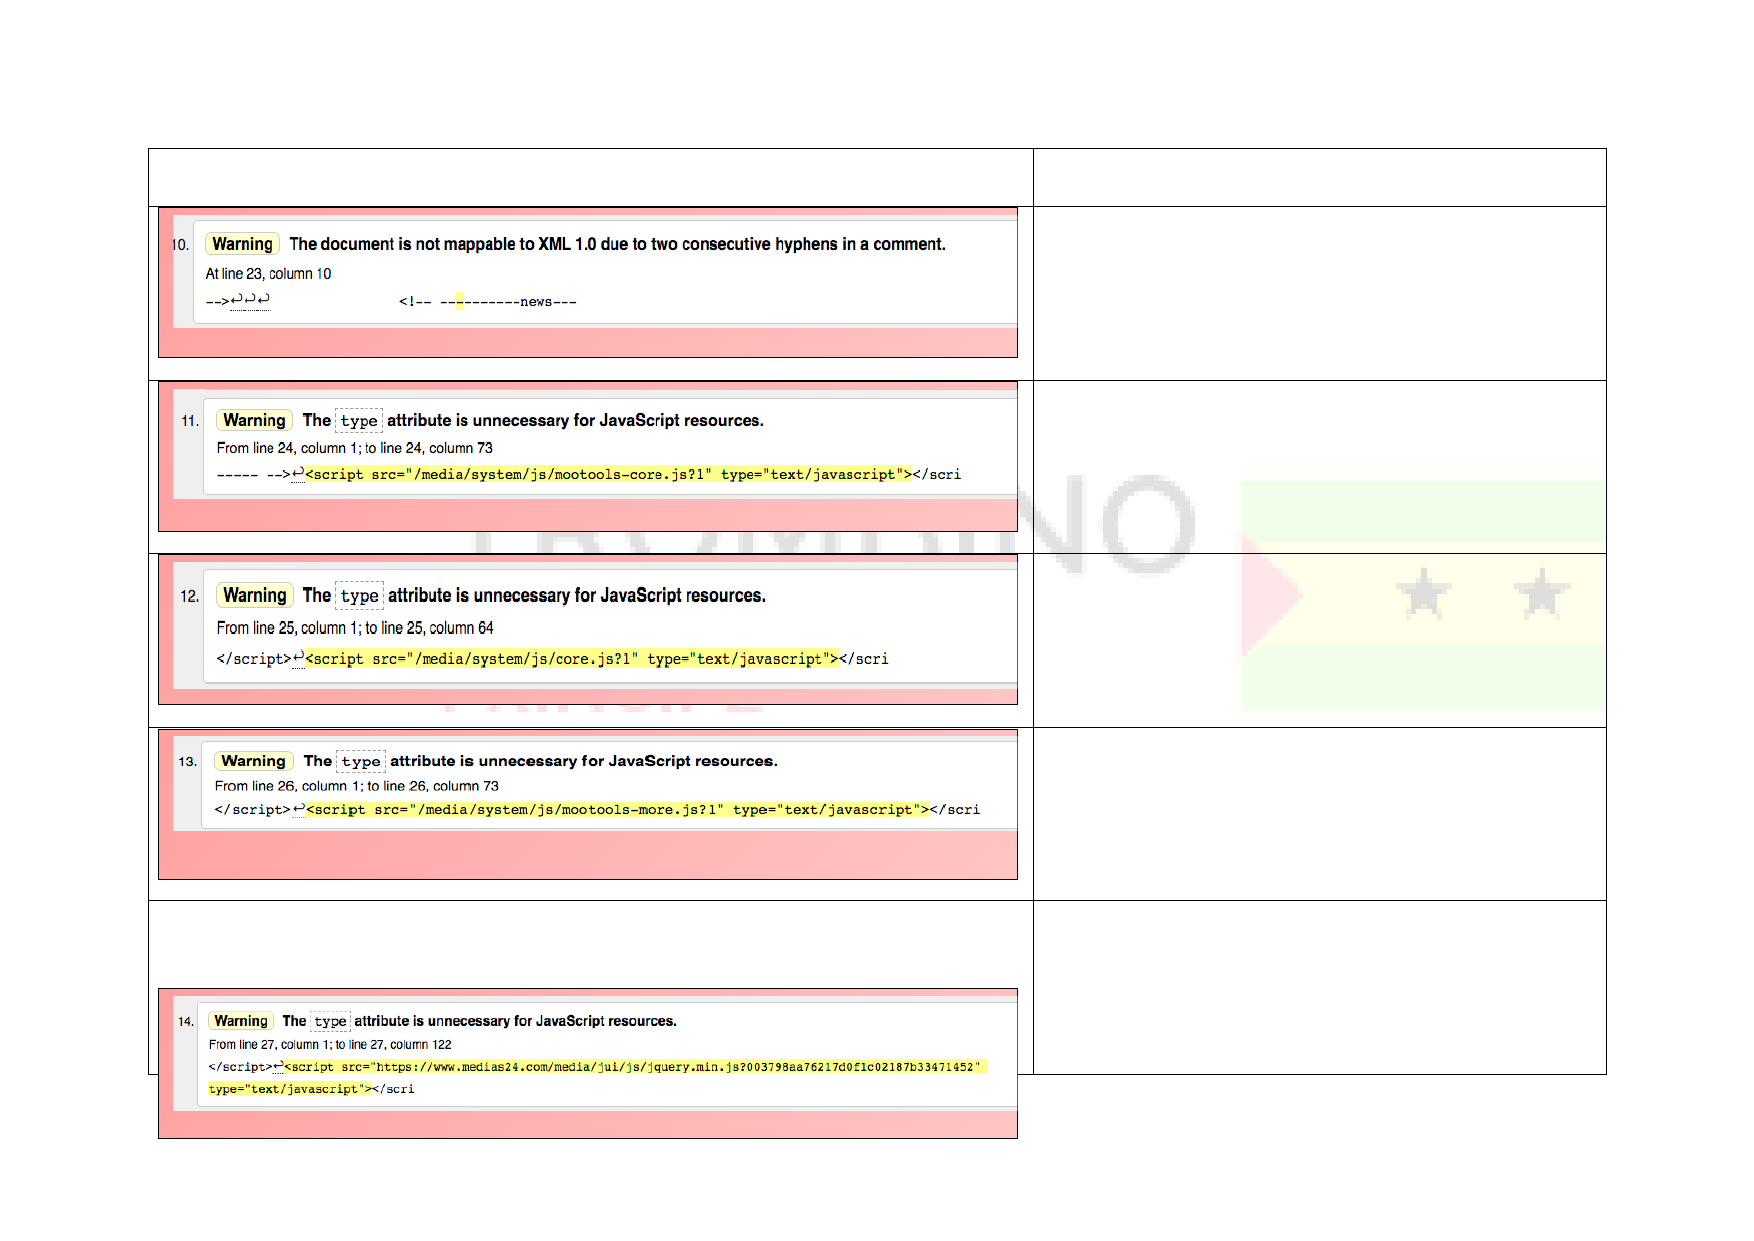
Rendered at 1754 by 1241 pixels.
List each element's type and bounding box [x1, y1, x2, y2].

table_cell [1034, 901, 1606, 1074]
table_cell [1034, 554, 1606, 727]
table_cell [1034, 149, 1606, 206]
picture [173, 996, 1018, 1111]
table_cell [149, 381, 1033, 553]
table_cell [149, 728, 1033, 900]
picture [173, 215, 1018, 328]
table_cell [149, 149, 1033, 206]
table_cell [149, 554, 1033, 727]
table_cell [149, 901, 1033, 1074]
table_cell [1034, 207, 1606, 380]
table_cell [1034, 728, 1606, 900]
picture [173, 736, 1018, 831]
picture [173, 562, 1018, 689]
picture [173, 389, 1018, 499]
table_cell [1034, 381, 1606, 553]
table_cell [149, 207, 1033, 380]
